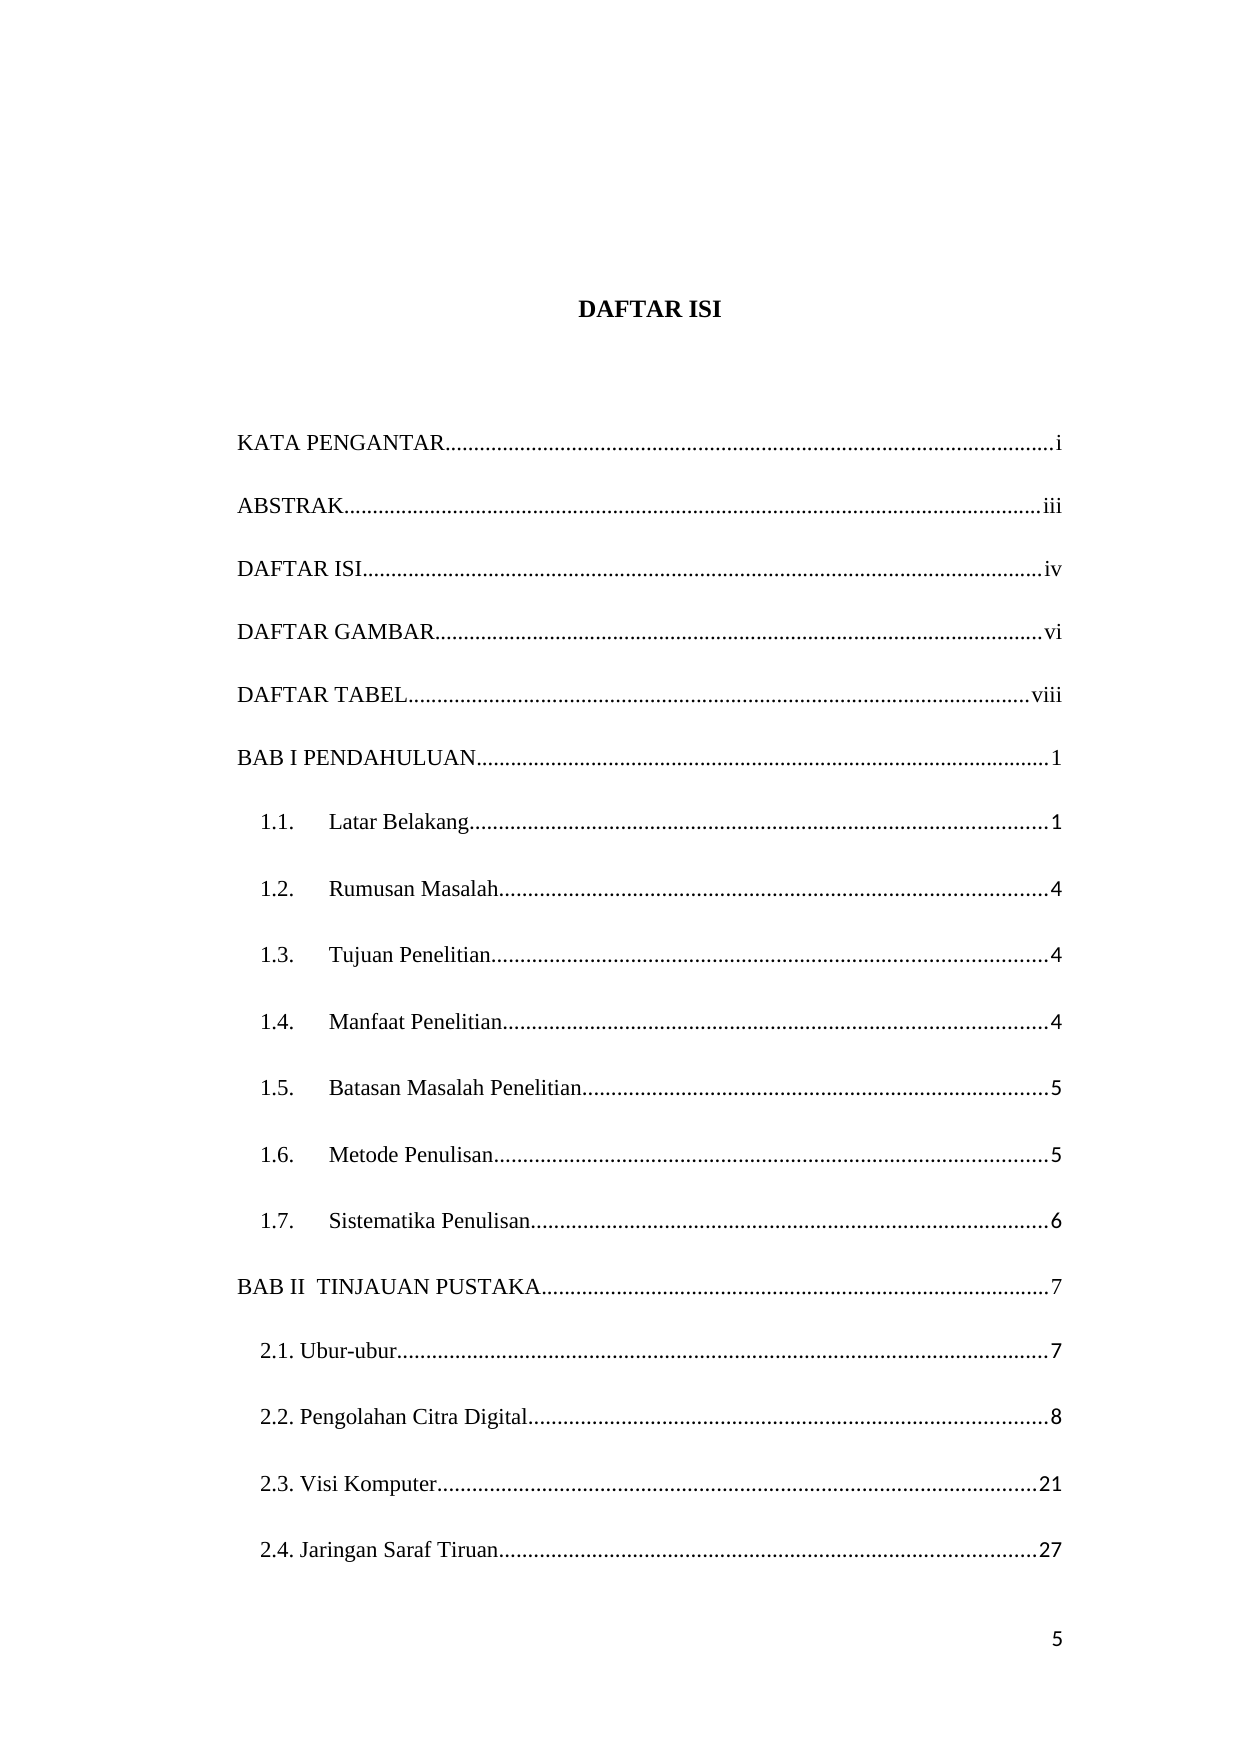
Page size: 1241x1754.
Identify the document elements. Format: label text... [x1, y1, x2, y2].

text DAFTAR ISI [237, 294, 1063, 323]
